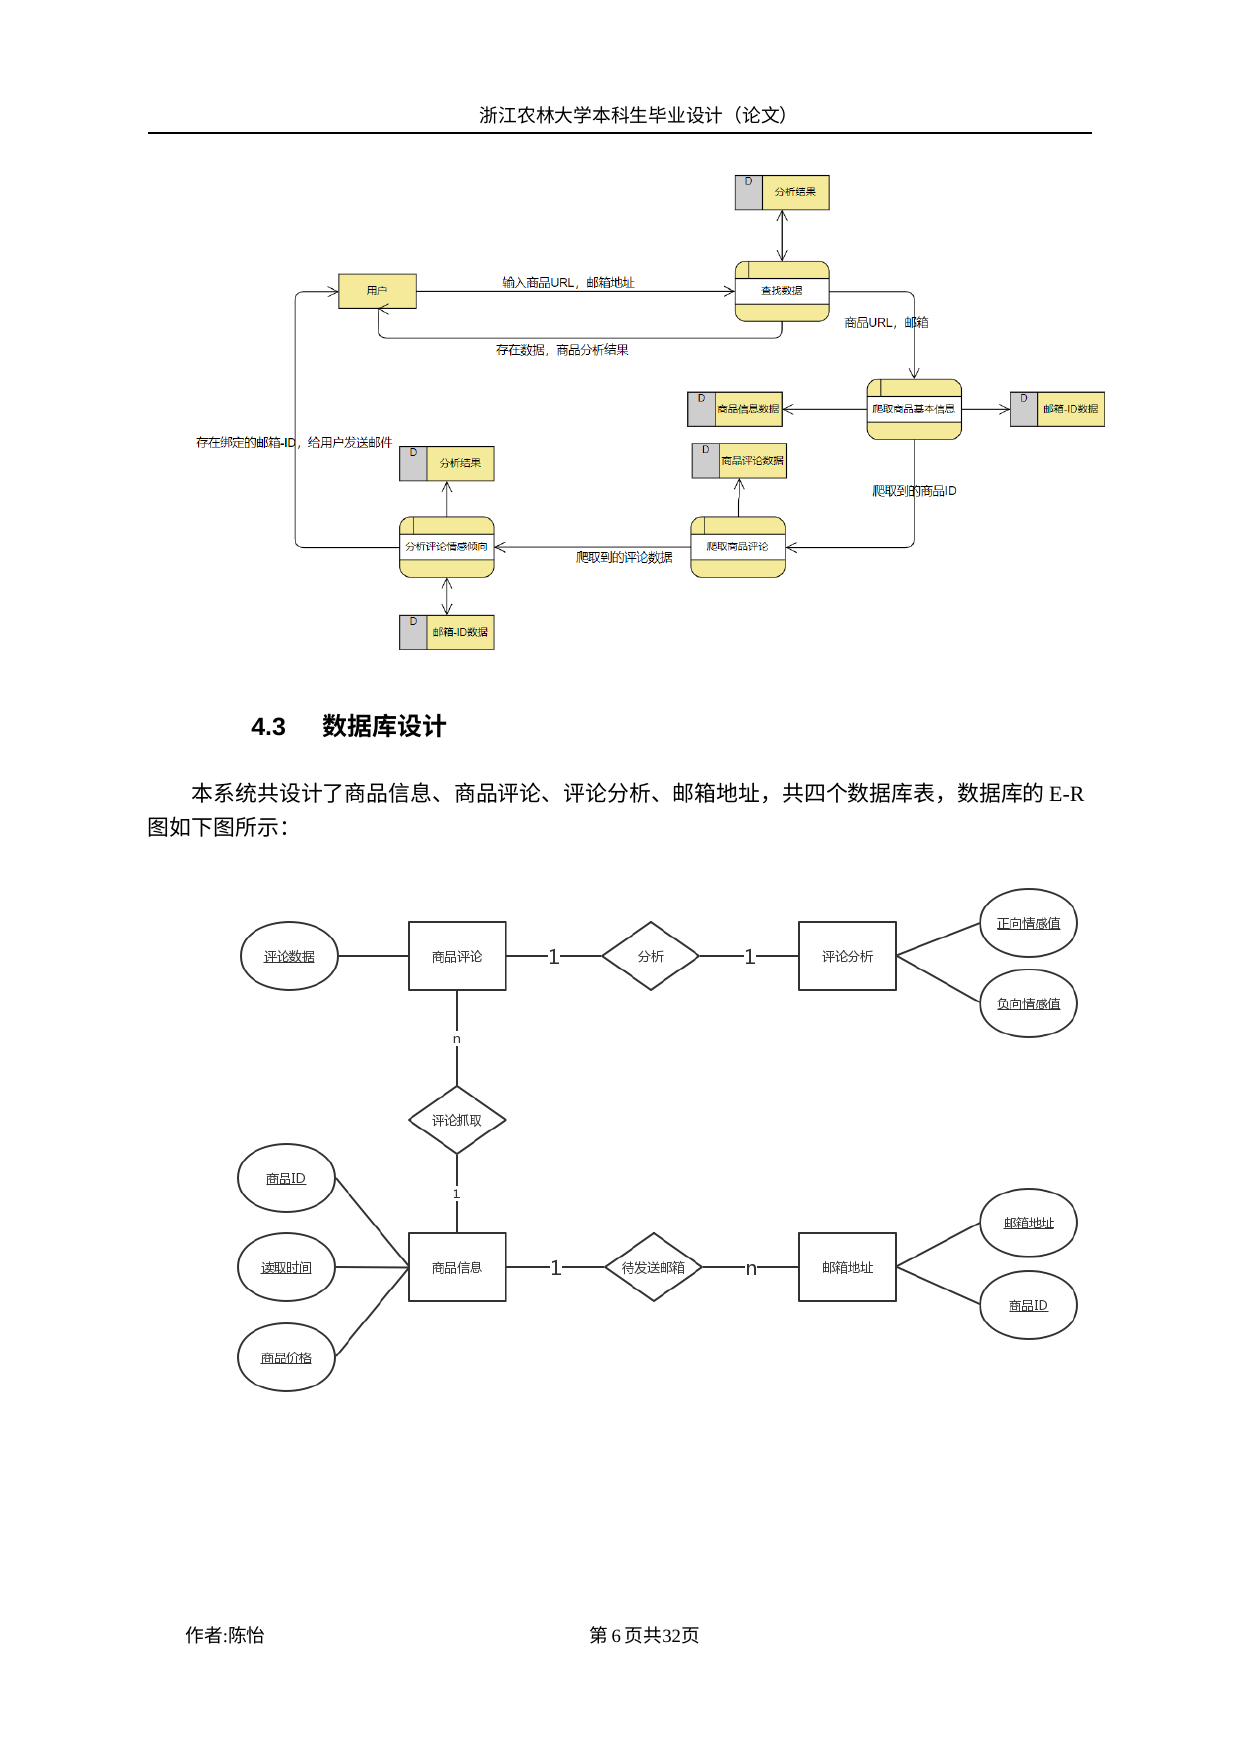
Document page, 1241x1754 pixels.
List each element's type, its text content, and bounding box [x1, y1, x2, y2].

text 本系统共设计了商品信息、商品评论、评论分析、邮箱地址，共四个数据库表，数据库的E-R图如下图所示： [148, 775, 1092, 843]
picture [191, 163, 1137, 667]
picture [191, 843, 1137, 1450]
subtitle 数据库设计 [251, 690, 1092, 758]
